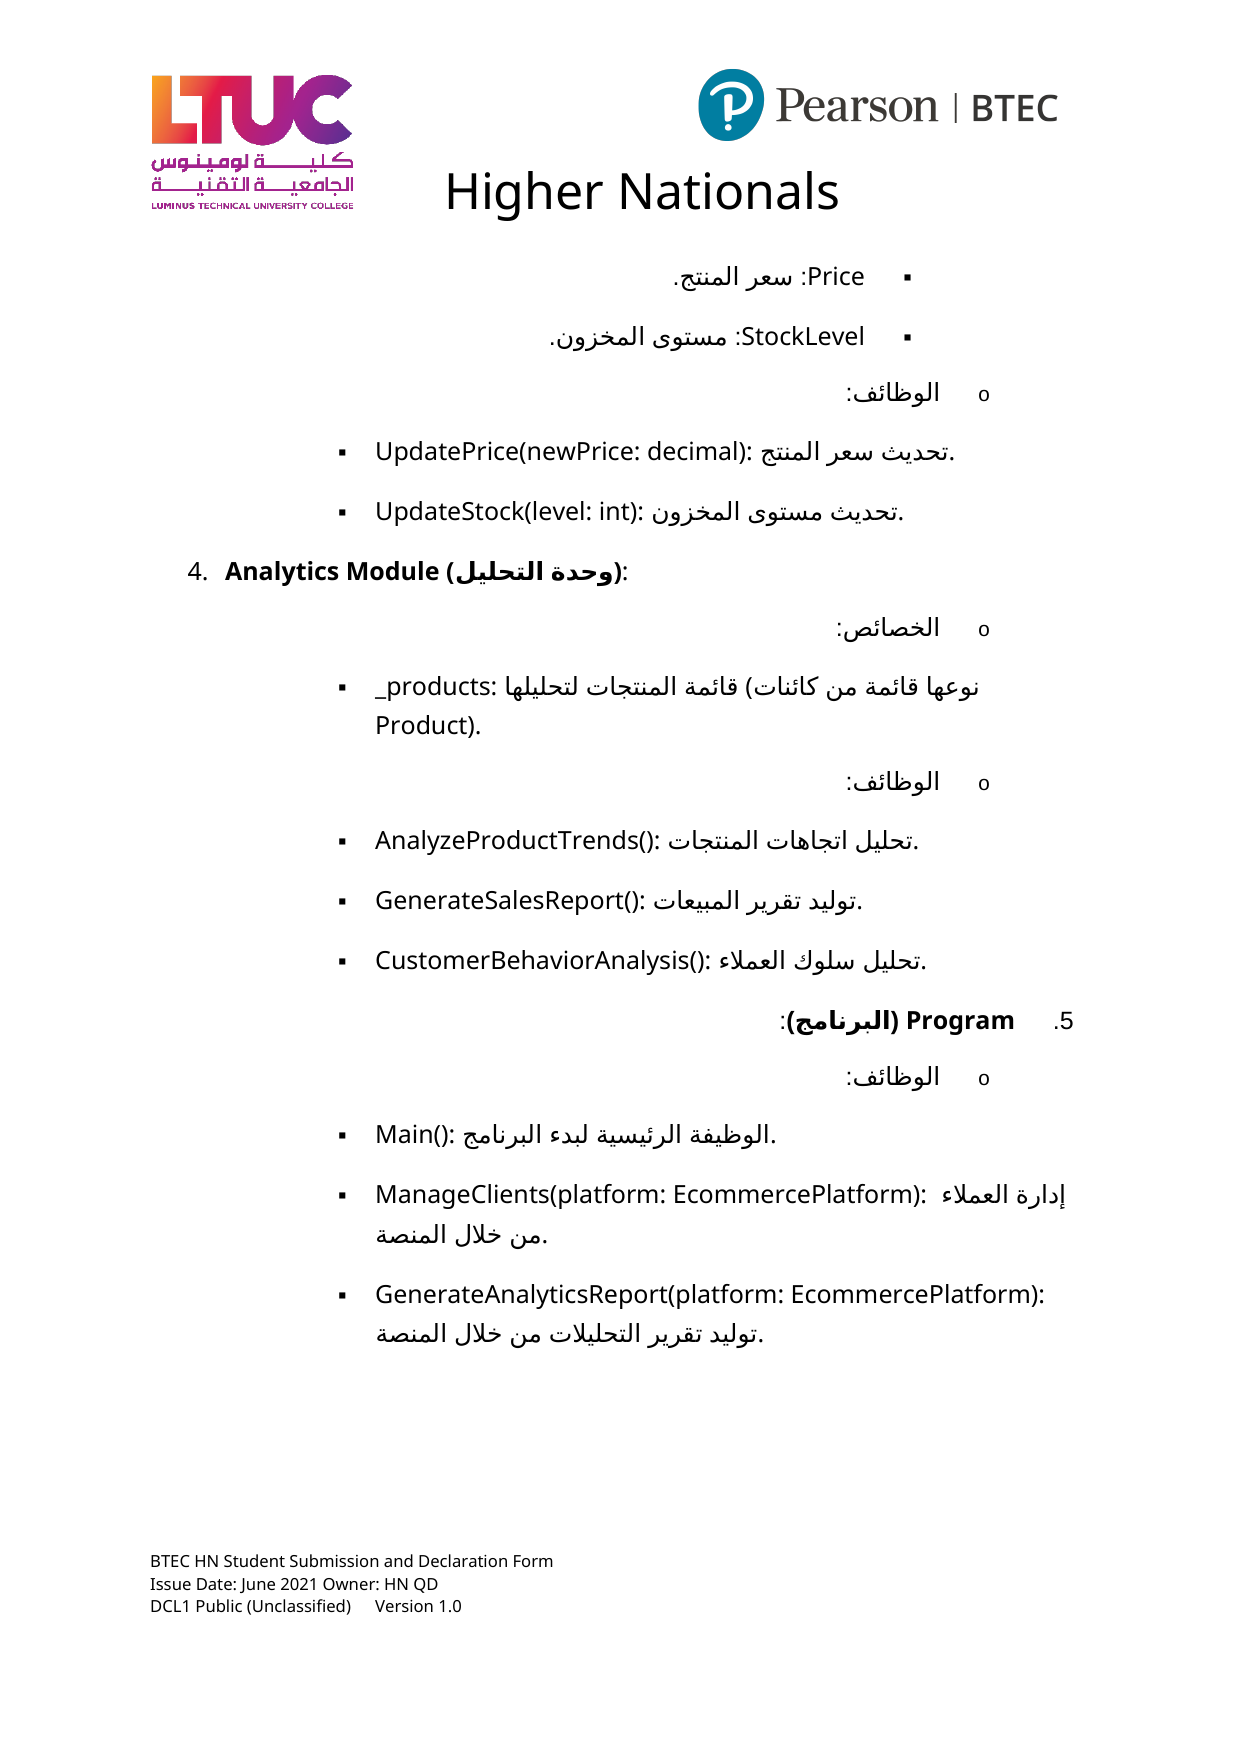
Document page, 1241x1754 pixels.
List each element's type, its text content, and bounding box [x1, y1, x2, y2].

picture [690, 61, 1069, 146]
list الوظائف: [150, 767, 978, 797]
list GenerateAnalyticsReport(platform: EcommercePlatform): توليد تقرير التحليلات من خلال المنصة. [337, 1276, 1090, 1349]
list CustomerBehaviorAnalysis(): تحليل سلوك العملاء. [337, 942, 1090, 976]
list Program (البرنامج): [150, 1002, 1053, 1036]
list الخصائص: [150, 613, 978, 643]
list Analytics Module (وحدة التحليل): [187, 553, 1090, 587]
list StockLevel: مستوى المخزون. [150, 318, 903, 352]
list _products: قائمة المنتجات لتحليلها (نوعها قائمة من كائنات Product). [337, 668, 1090, 741]
list الوظائف: [150, 1062, 978, 1092]
list ManageClients(platform: EcommercePlatform): إدارة العملاء من خلال المنصة. [337, 1177, 1090, 1250]
list الوظائف: [150, 378, 978, 408]
list GenerateSalesReport(): توليد تقرير المبيعات. [337, 882, 1090, 916]
list UpdatePrice(newPrice: decimal): تحديث سعر المنتج. [337, 433, 1090, 467]
list UpdateStock(level: int): تحديث مستوى المخزون. [337, 493, 1090, 527]
list AnalyzeProductTrends(): تحليل اتجاهات المنتجات. [337, 822, 1090, 856]
list Main(): الوظيفة الرئيسية لبدء البرنامج. [337, 1117, 1090, 1151]
picture [150, 73, 354, 210]
list Price: سعر المنتج. [150, 258, 903, 292]
